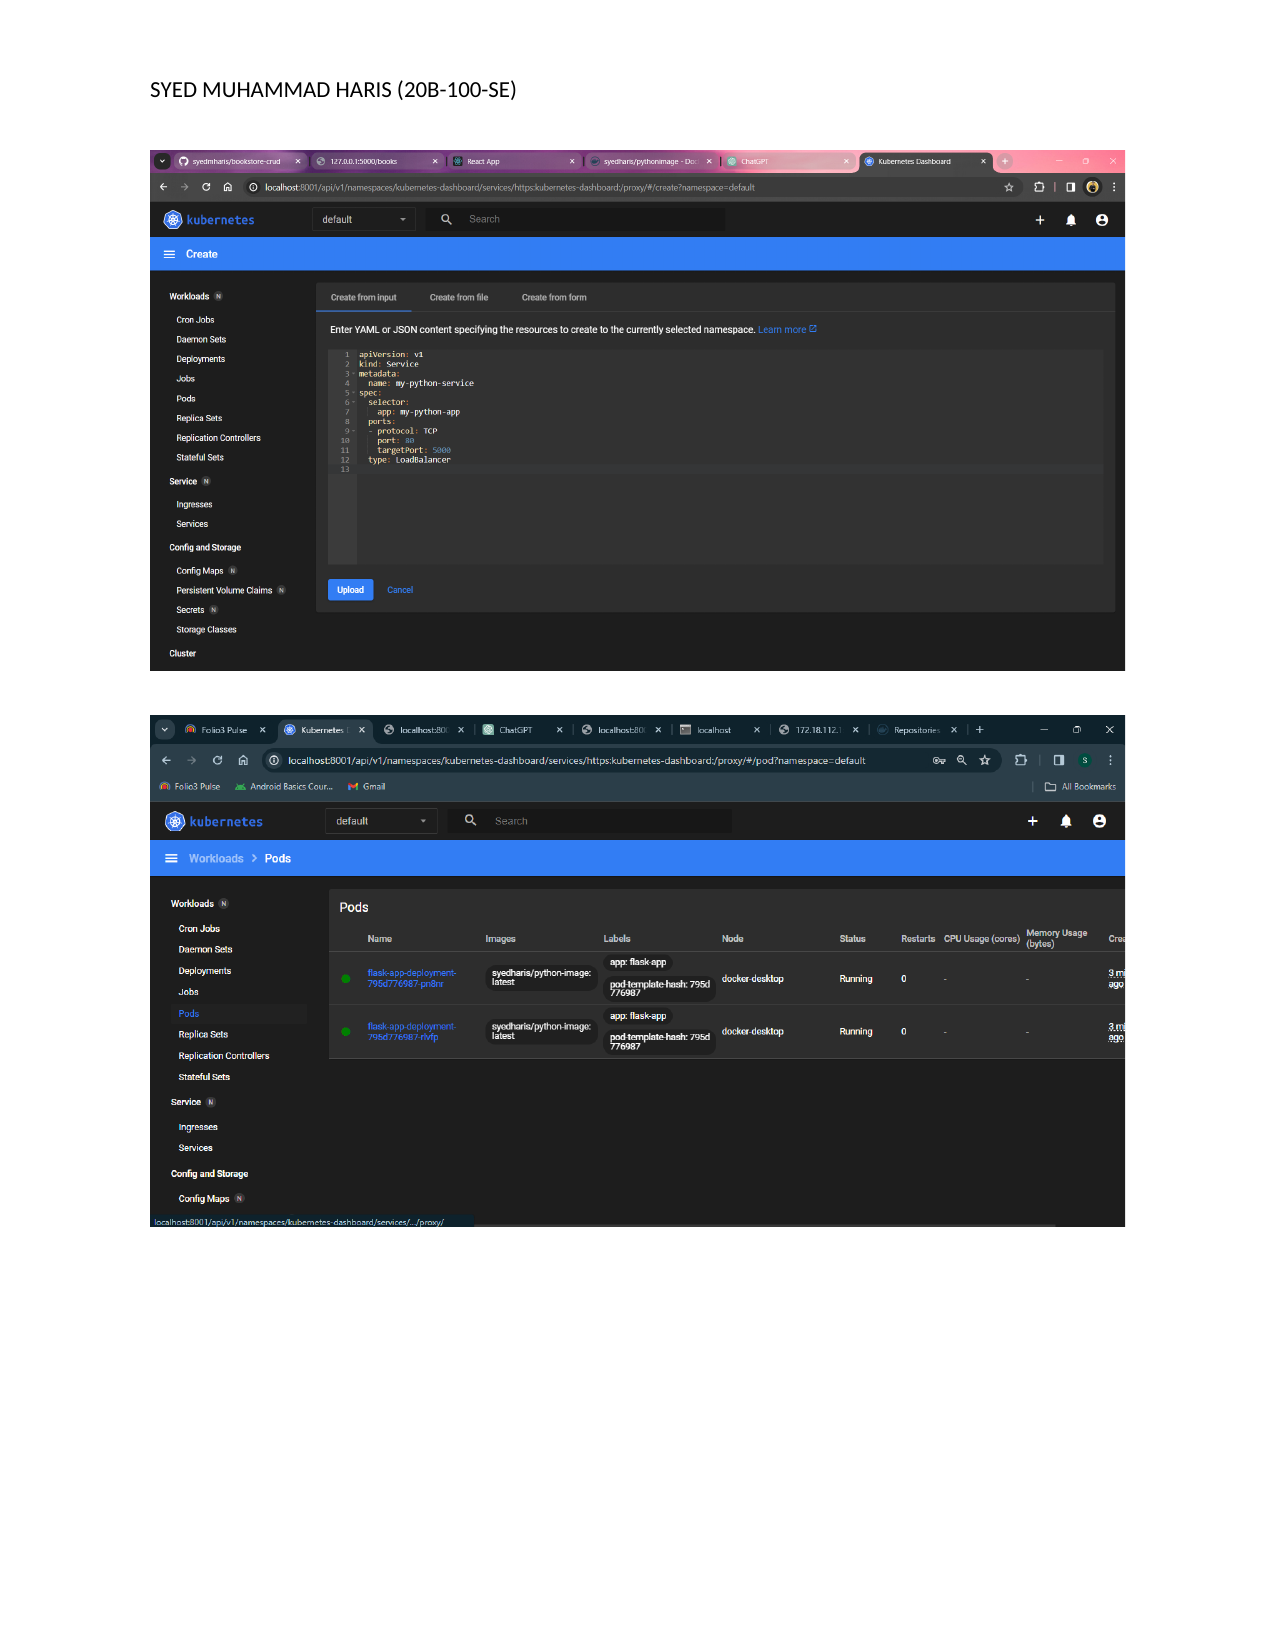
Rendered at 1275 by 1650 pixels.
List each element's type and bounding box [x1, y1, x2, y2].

picture [150, 150, 1125, 671]
picture [150, 715, 1125, 1227]
